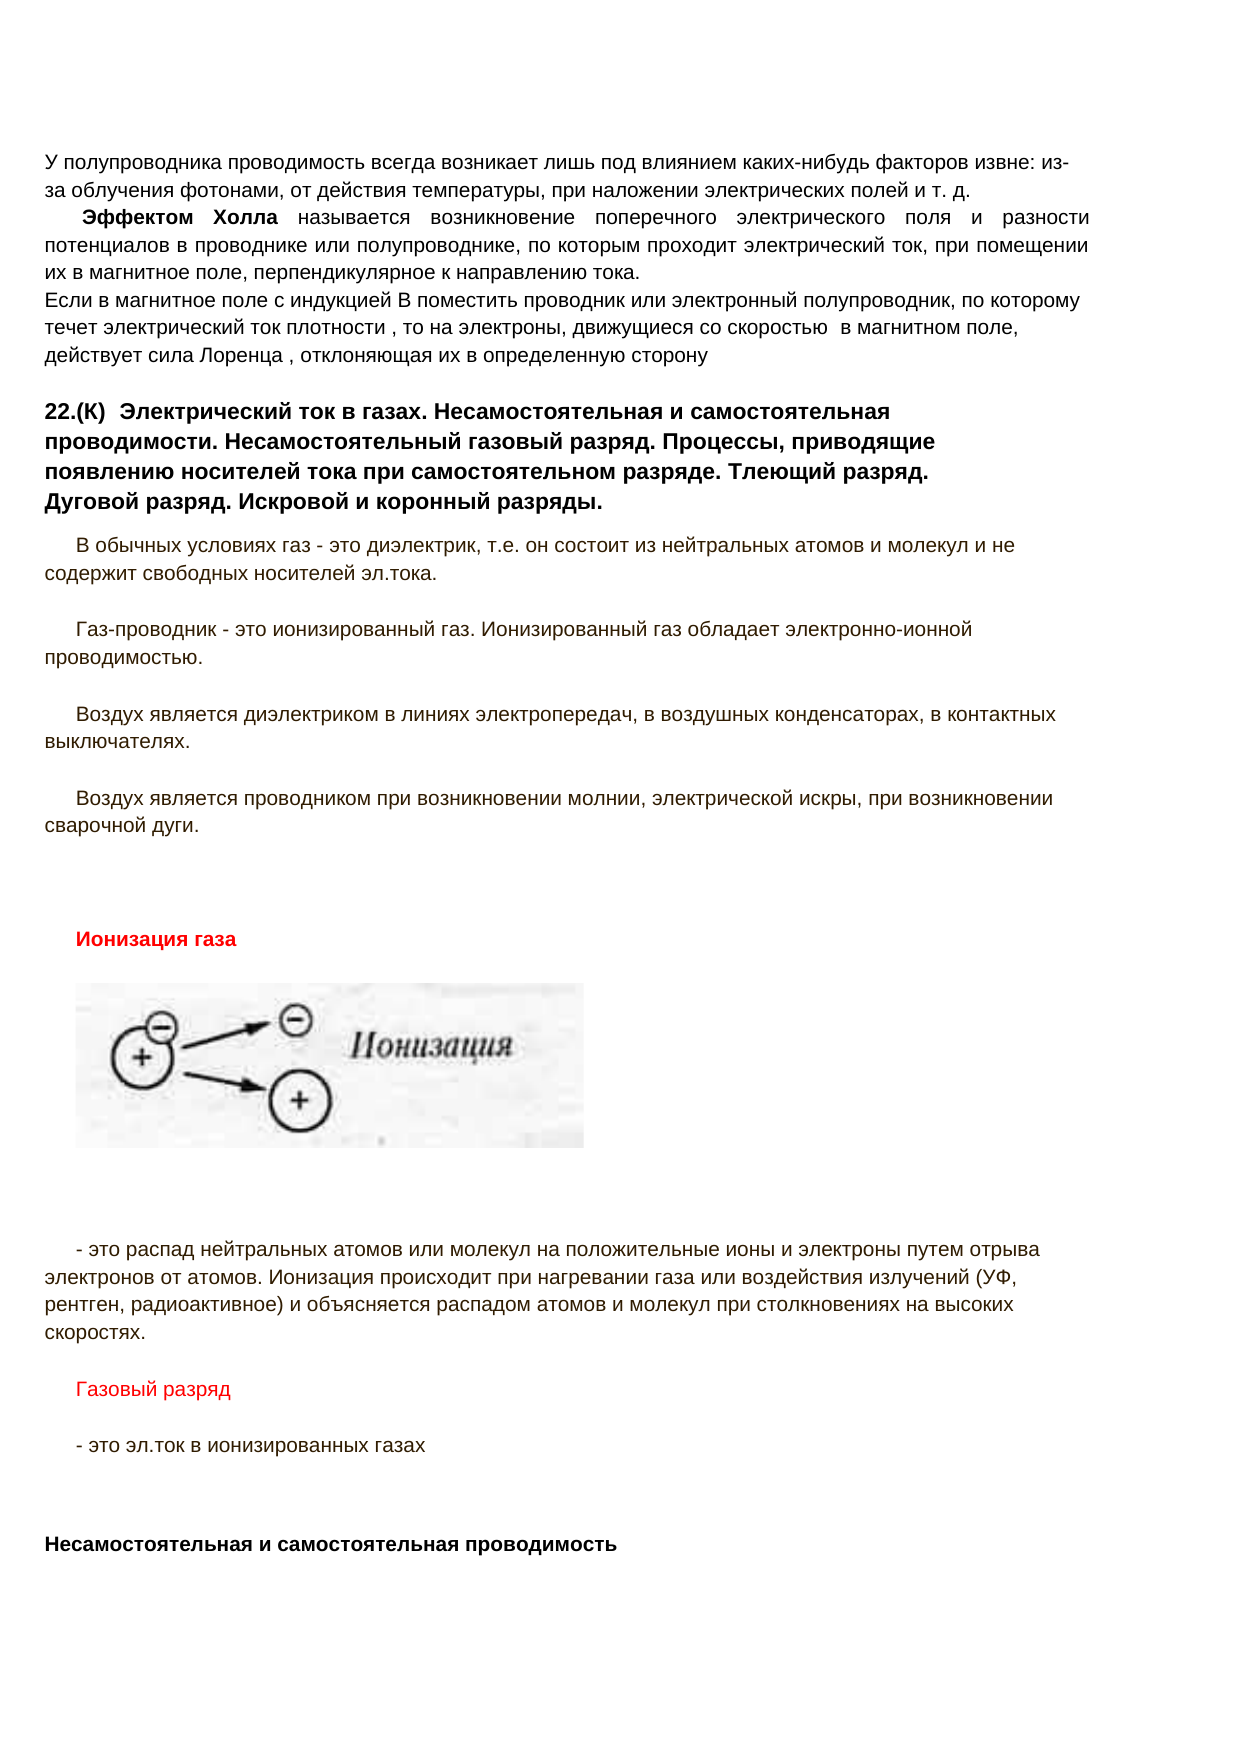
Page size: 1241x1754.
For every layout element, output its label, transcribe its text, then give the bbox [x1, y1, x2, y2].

text - это распад нейтральных атомов или молекул на положительные ионы и электроны путем отрыва электронов от атомов. Ионизация происходит при нагревании газа или воздействия излучений (УФ, рентген, радиоактивное) и объясняется распадом атомов и молекул при столкновениях на высоких скоростях. [30, 1223, 1105, 1358]
text Эффектом Холла называется возникновение поперечного электрического поля и разности потенциалов в проводнике или полупроводнике, по которым проходит электрический ток, при помещении их в магнитное поле, перпендикулярное к направлению тока. [44, 205, 1090, 233]
text Воздух является диэлектриком в линиях электропередач, в воздушных конденсаторах, в контактных выключателях. [30, 687, 1105, 767]
text Газовый разряд [30, 1362, 1105, 1415]
text В обычных условиях газ - это диэлектрик, т.е. он состоит из нейтральных атомов и молекул и не содержит свободных носителей эл.тока. [30, 518, 1105, 599]
picture [75, 983, 584, 1148]
text Дуговой разряд. Искровой и коронный разряды. [44, 488, 1090, 514]
text Эффектом Холла называется возникновение поперечного электрического поля и разности потенциалов в проводнике или полупроводнике, по которым проходит электрический ток, при помещении их в магнитное поле, перпендикулярное к направлению тока. [44, 256, 1090, 284]
text проводимости. Несамостоятельный газовый разряд. Процессы, приводящие [44, 428, 1090, 454]
text Воздух является проводником при возникновении молнии, электрической искры, при возникновении сварочной дуги. [30, 771, 1105, 852]
text - это эл.ток в ионизированных газах [30, 1418, 1105, 1472]
text Газ-проводник - это ионизированный газ. Ионизированный газ обладает электронно-ионной проводимостью. [30, 603, 1105, 683]
text Если в магнитное поле с индукцией B поместить проводник или электронный полупроводник, по которому течет электрический ток плотности , то на электроны, движущиеся со скоростью в магнитном поле, действует сила Лоренца , отклоняющая их в определенную сторону [44, 287, 1090, 366]
subtitle Несамостоятельная и самостоятельная проводимость [44, 1532, 1090, 1556]
text 22.(К) Электрический ток в газах. Несамостоятельная и самостоятельная [44, 398, 1090, 424]
text Ионизация газа [30, 912, 1105, 965]
text У полупроводника проводимость всегда возникает лишь под влиянием каких-нибудь факторов извне: из-за облучения фотонами, от действия температуры, при наложении электрических полей и т. д. [44, 150, 1090, 201]
text появлению носителей тока при самостоятельном разряде. Тлеющий разряд. [44, 458, 1090, 484]
